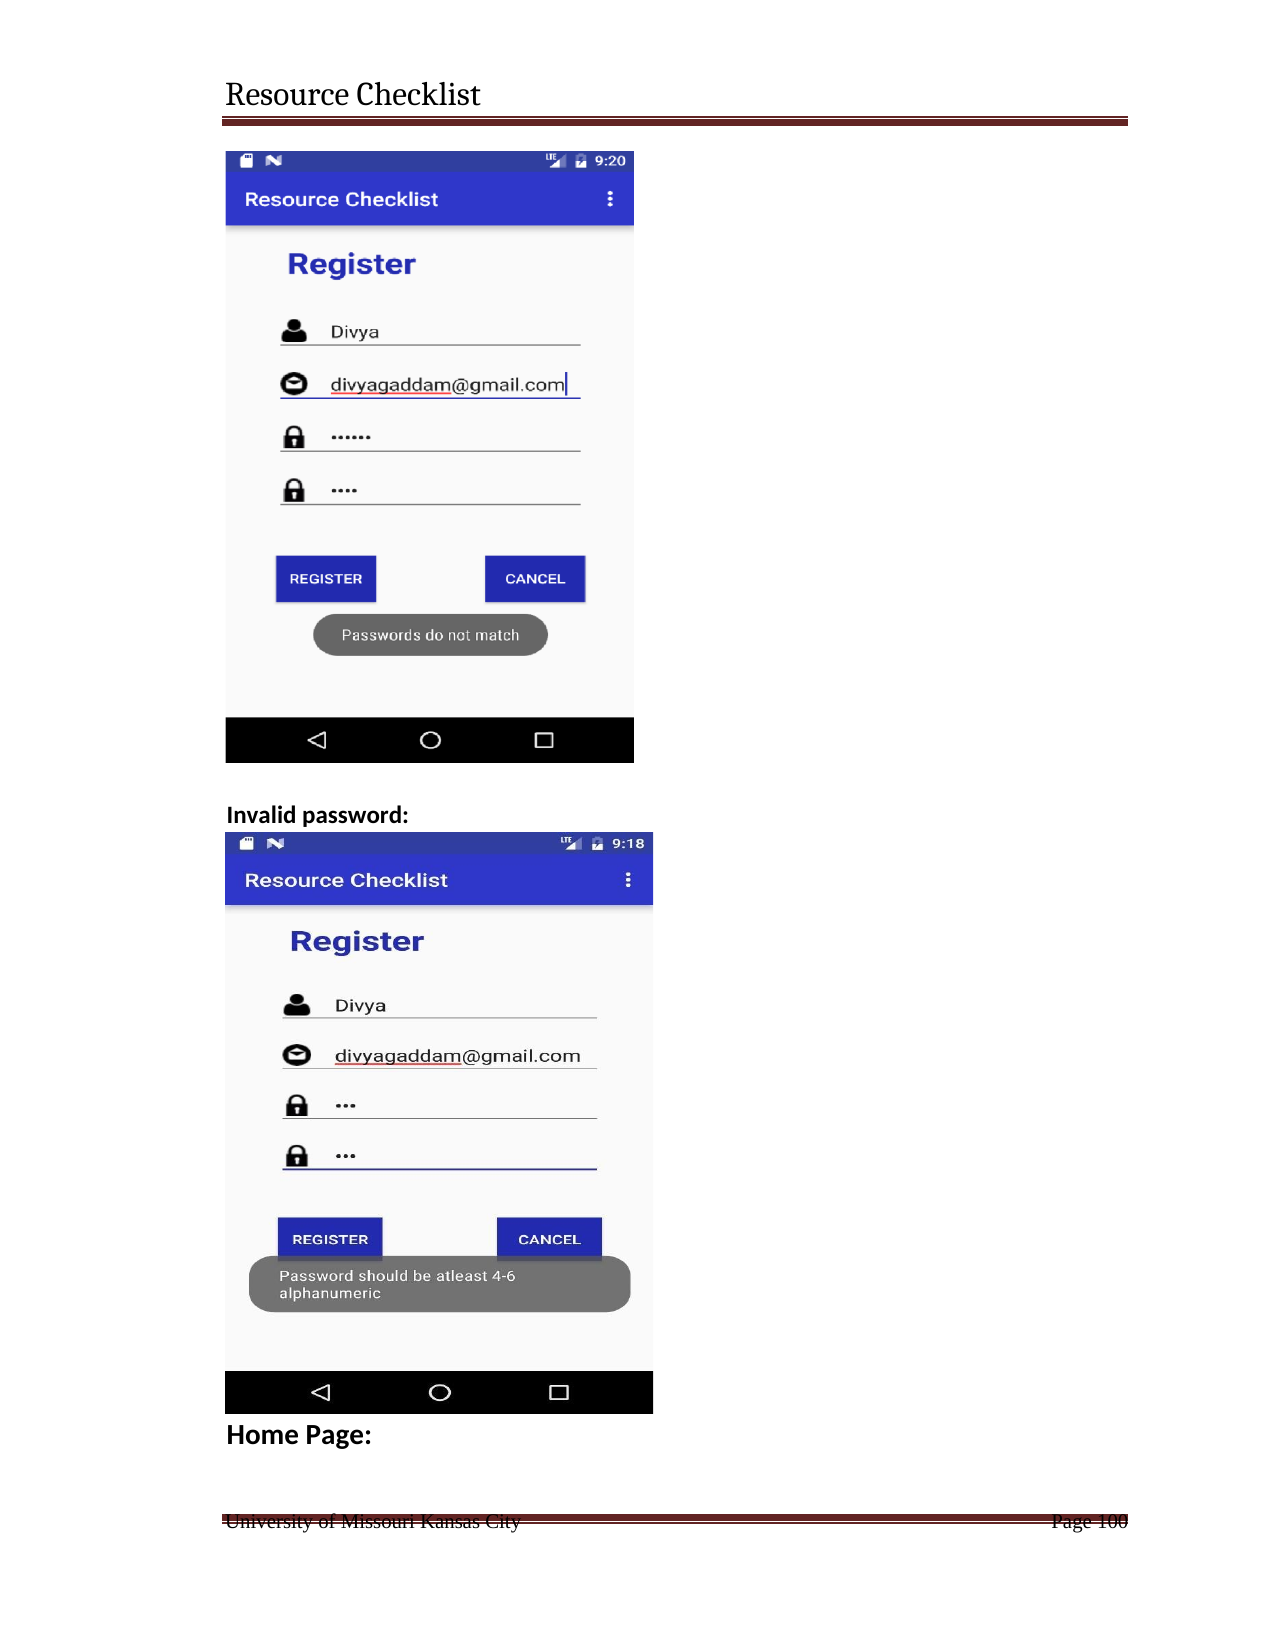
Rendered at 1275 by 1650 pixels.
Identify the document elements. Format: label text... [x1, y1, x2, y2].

picture [225, 151, 634, 763]
text Home Page: [226, 1416, 1133, 1452]
text Invalid password: [226, 799, 1133, 830]
picture [225, 832, 654, 1414]
